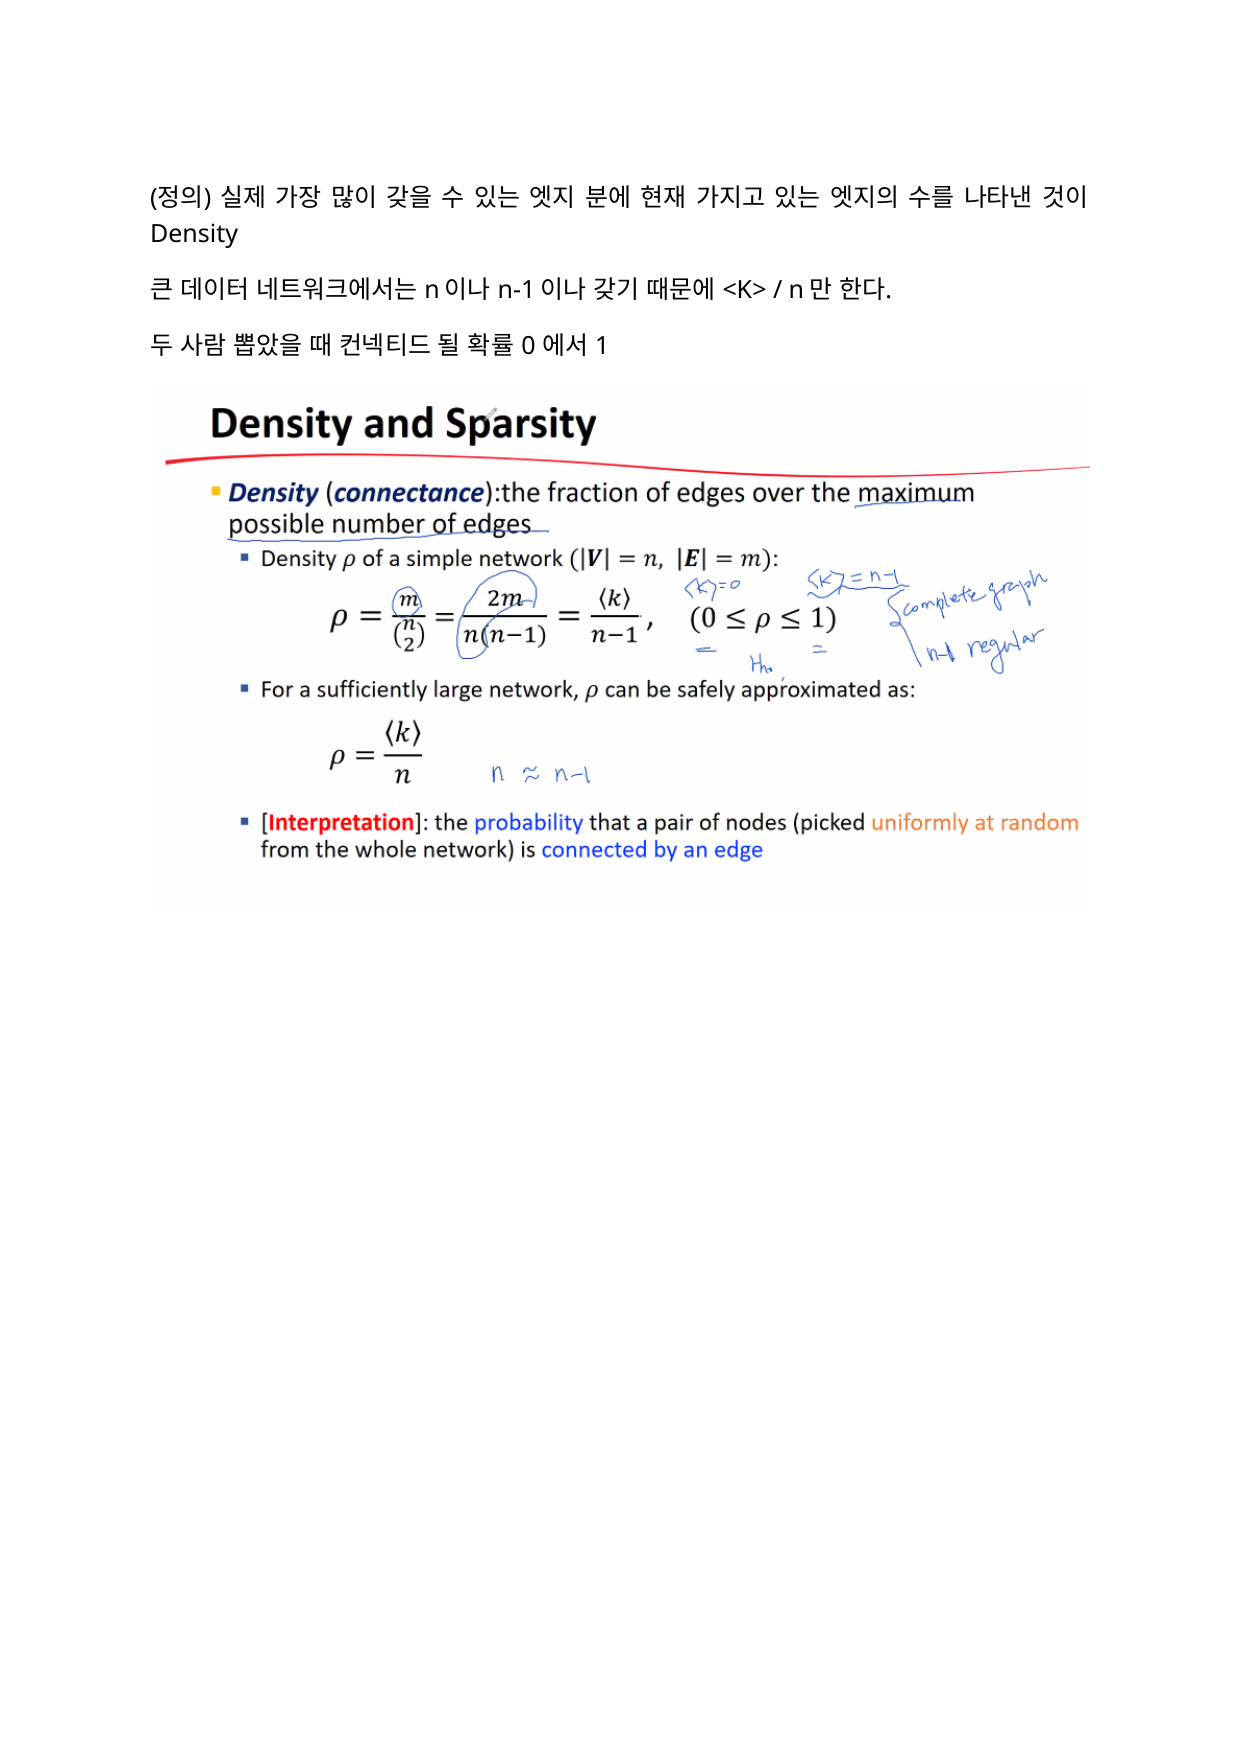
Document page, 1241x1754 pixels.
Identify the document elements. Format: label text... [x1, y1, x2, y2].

text 두 사람 뽑았을 때 컨넥티드 될 확률 0 에서 1 [150, 325, 1090, 362]
text (정의) 실제 가장 많이 갖을 수 있는 엣지 분에 현재 가지고 있는 엣지의 수를 나타낸 것이 Density [150, 177, 1090, 250]
picture [150, 381, 1091, 914]
text 큰 데이터 네트워크에서는 n이나 n-1이나 갖기 때문에 <K> / n만 한다. [150, 269, 1090, 306]
